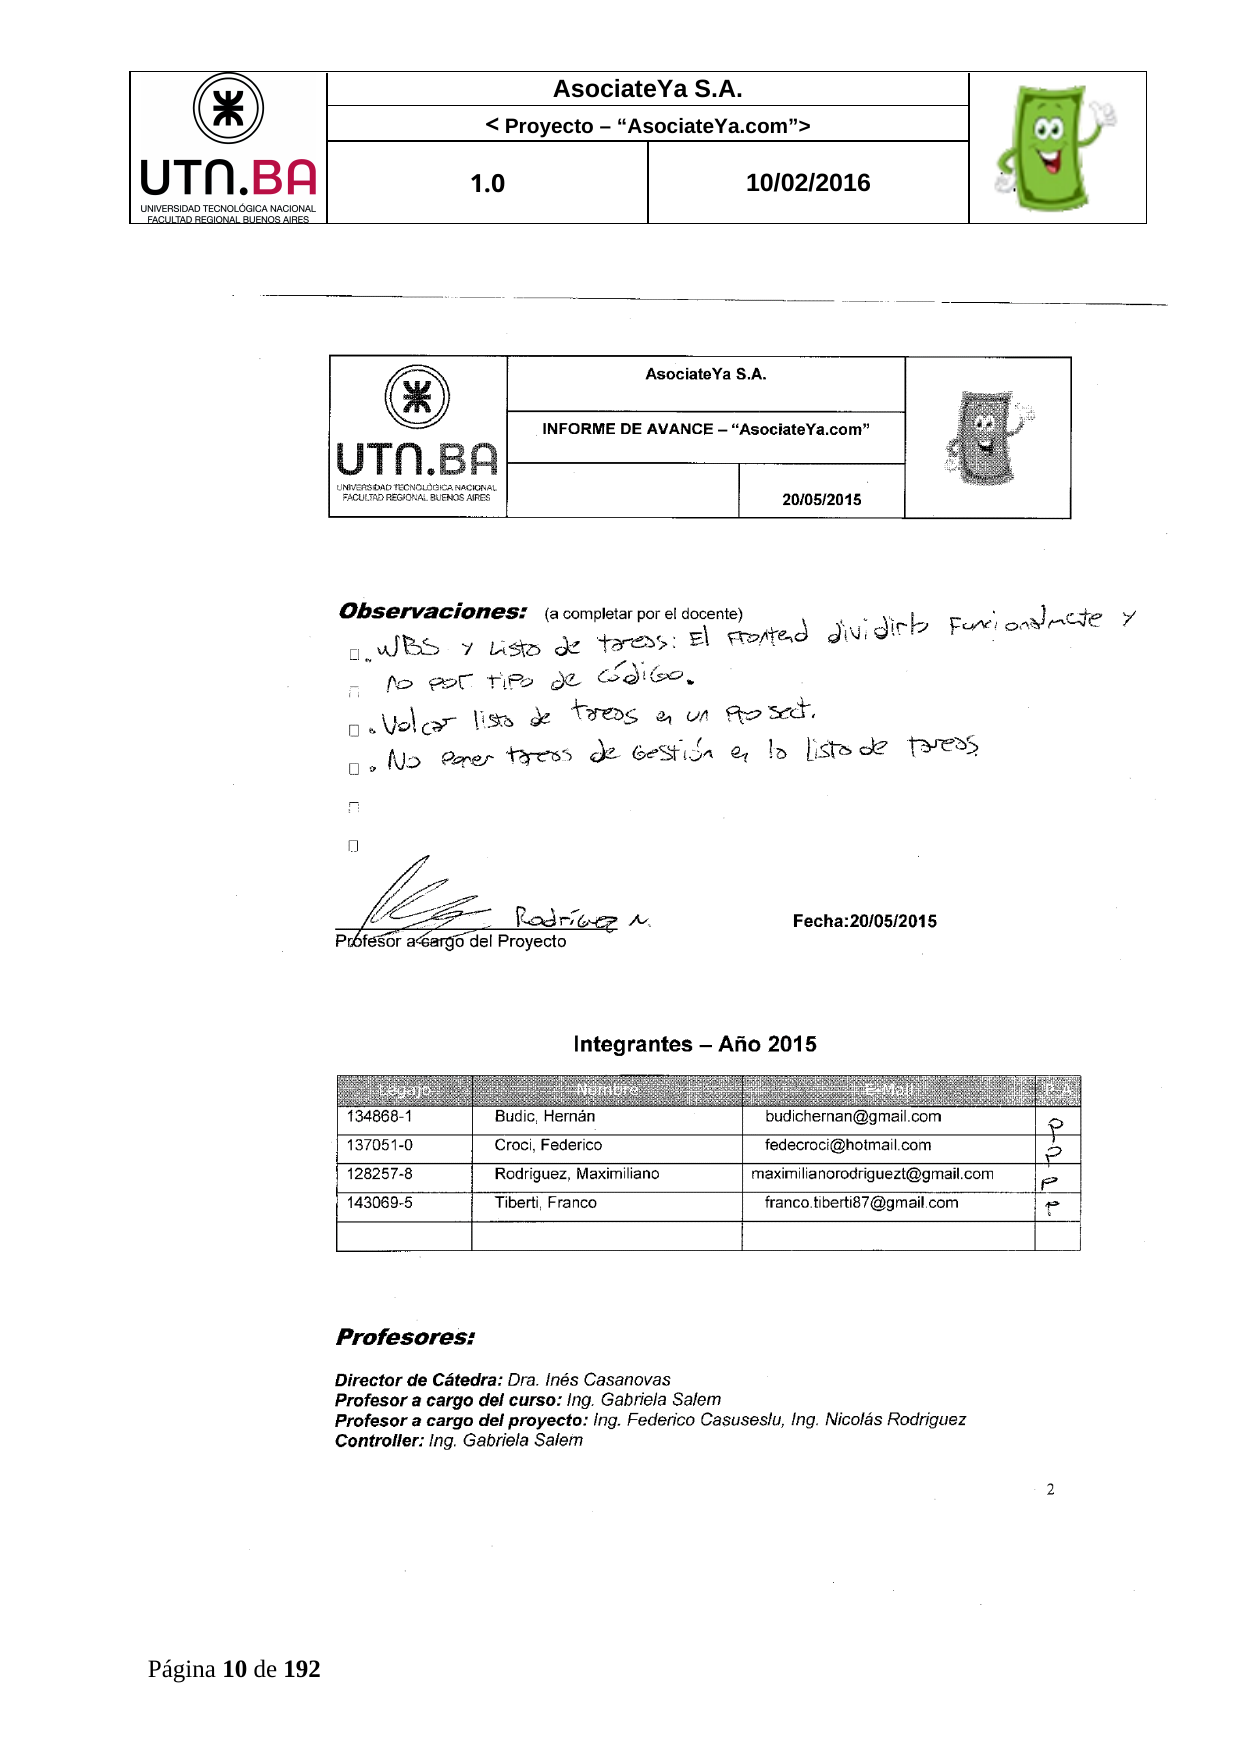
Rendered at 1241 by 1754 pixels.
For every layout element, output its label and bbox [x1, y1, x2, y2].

picture [222, 295, 1168, 1607]
picture [982, 78, 1126, 217]
picture [141, 72, 316, 223]
